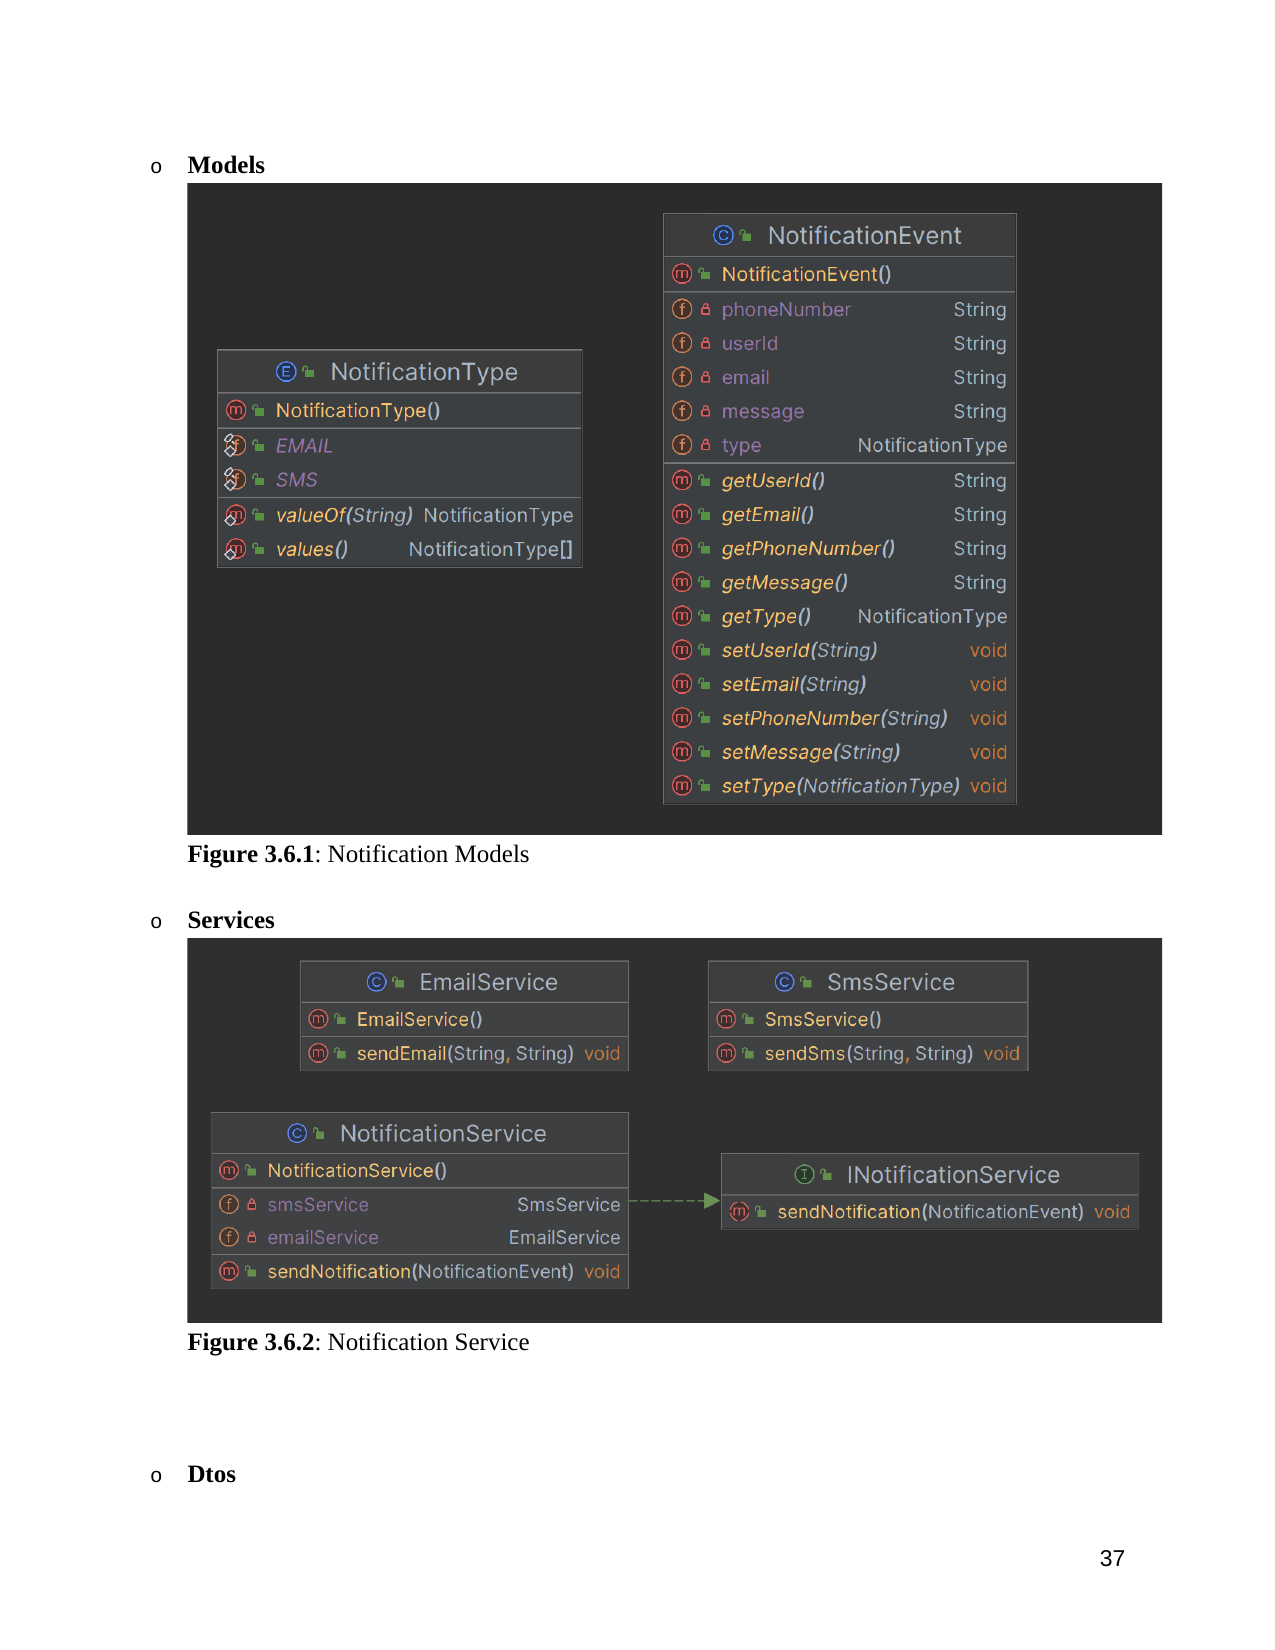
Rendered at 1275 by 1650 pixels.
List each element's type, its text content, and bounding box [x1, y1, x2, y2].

text Figure 3.6.2: Notification Service [187, 1327, 1125, 1355]
list Models [150, 150, 1125, 179]
picture [187, 183, 1163, 835]
list Dtos [150, 1459, 1125, 1488]
picture [187, 938, 1163, 1323]
text Figure 3.6.1: Notification Models [187, 839, 1125, 867]
list Services [150, 905, 1125, 934]
